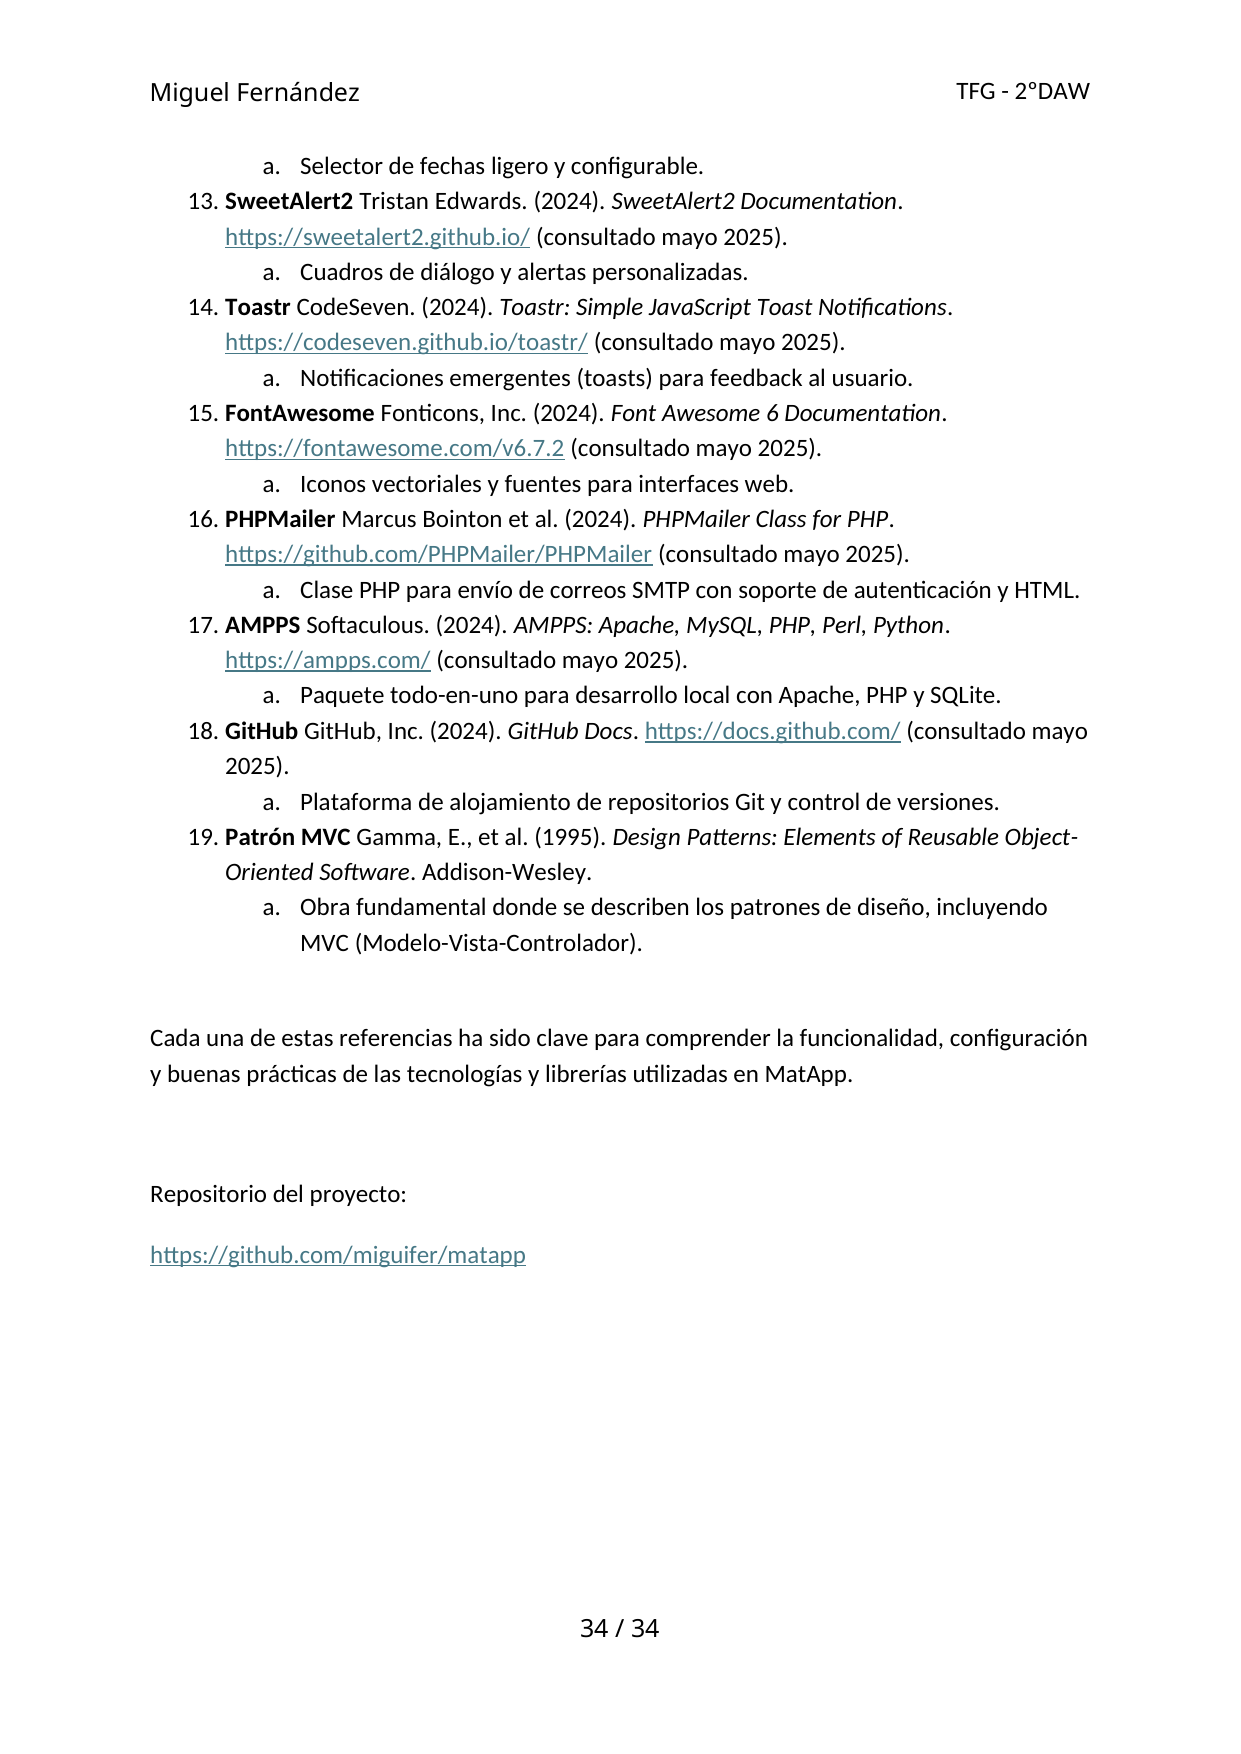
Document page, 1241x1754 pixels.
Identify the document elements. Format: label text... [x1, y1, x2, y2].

list Selector de fechas ligero y configurable. [262, 150, 1090, 181]
list Toastr CodeSeven. (2024). Toastr: Simple JavaScript Toast Notifications. https://codeseven.github.io/toastr/ (consultado mayo 2025). [187, 291, 1090, 357]
list Patrón MVC Gamma, E., et al. (1995). Design Patterns: Elements of Reusable Object-Oriented Software. Addison-Wesley. [187, 821, 1090, 887]
list AMPPS Softaculous. (2024). AMPPS: Apache, MySQL, PHP, Perl, Python. https://ampps.com/ (consultado mayo 2025). [187, 609, 1090, 675]
list GitHub GitHub, Inc. (2024). GitHub Docs. https://docs.github.com/ (consultado mayo 2025). [187, 715, 1090, 781]
list PHPMailer Marcus Bointon et al. (2024). PHPMailer Class for PHP. https://github.com/PHPMailer/PHPMailer (consultado mayo 2025). [187, 503, 1090, 569]
text https://github.com/miguifer/matapp [150, 1239, 1090, 1269]
list Cuadros de diálogo y alertas personalizadas. [262, 256, 1090, 286]
list SweetAlert2 Tristan Edwards. (2024). SweetAlert2 Documentation. https://sweetalert2.github.io/ (consultado mayo 2025). [187, 185, 1090, 251]
list Notificaciones emergentes (toasts) para feedback al usuario. [262, 362, 1090, 392]
text Cada una de estas referencias ha sido clave para comprender la funcionalidad, configuración y buenas prácticas de las tecnologías y librerías utilizadas en MatApp. [150, 1022, 1090, 1088]
list Plataforma de alojamiento de repositorios Git y control de versiones. [262, 786, 1090, 816]
list Paquete todo-en-uno para desarrollo local con Apache, PHP y SQLite. [262, 680, 1090, 710]
list Clase PHP para envío de correos SMTP con soporte de autenticación y HTML. [262, 574, 1090, 604]
list Obra fundamental donde se describen los patrones de diseño, incluyendo MVC (Modelo-Vista-Controlador). [262, 892, 1090, 957]
list FontAwesome Fonticons, Inc. (2024). Font Awesome 6 Documentation. https://fontawesome.com/v6.7.2 (consultado mayo 2025). [187, 397, 1090, 463]
list Iconos vectoriales y fuentes para interfaces web. [262, 468, 1090, 498]
text Repositorio del proyecto: [150, 1178, 1090, 1209]
